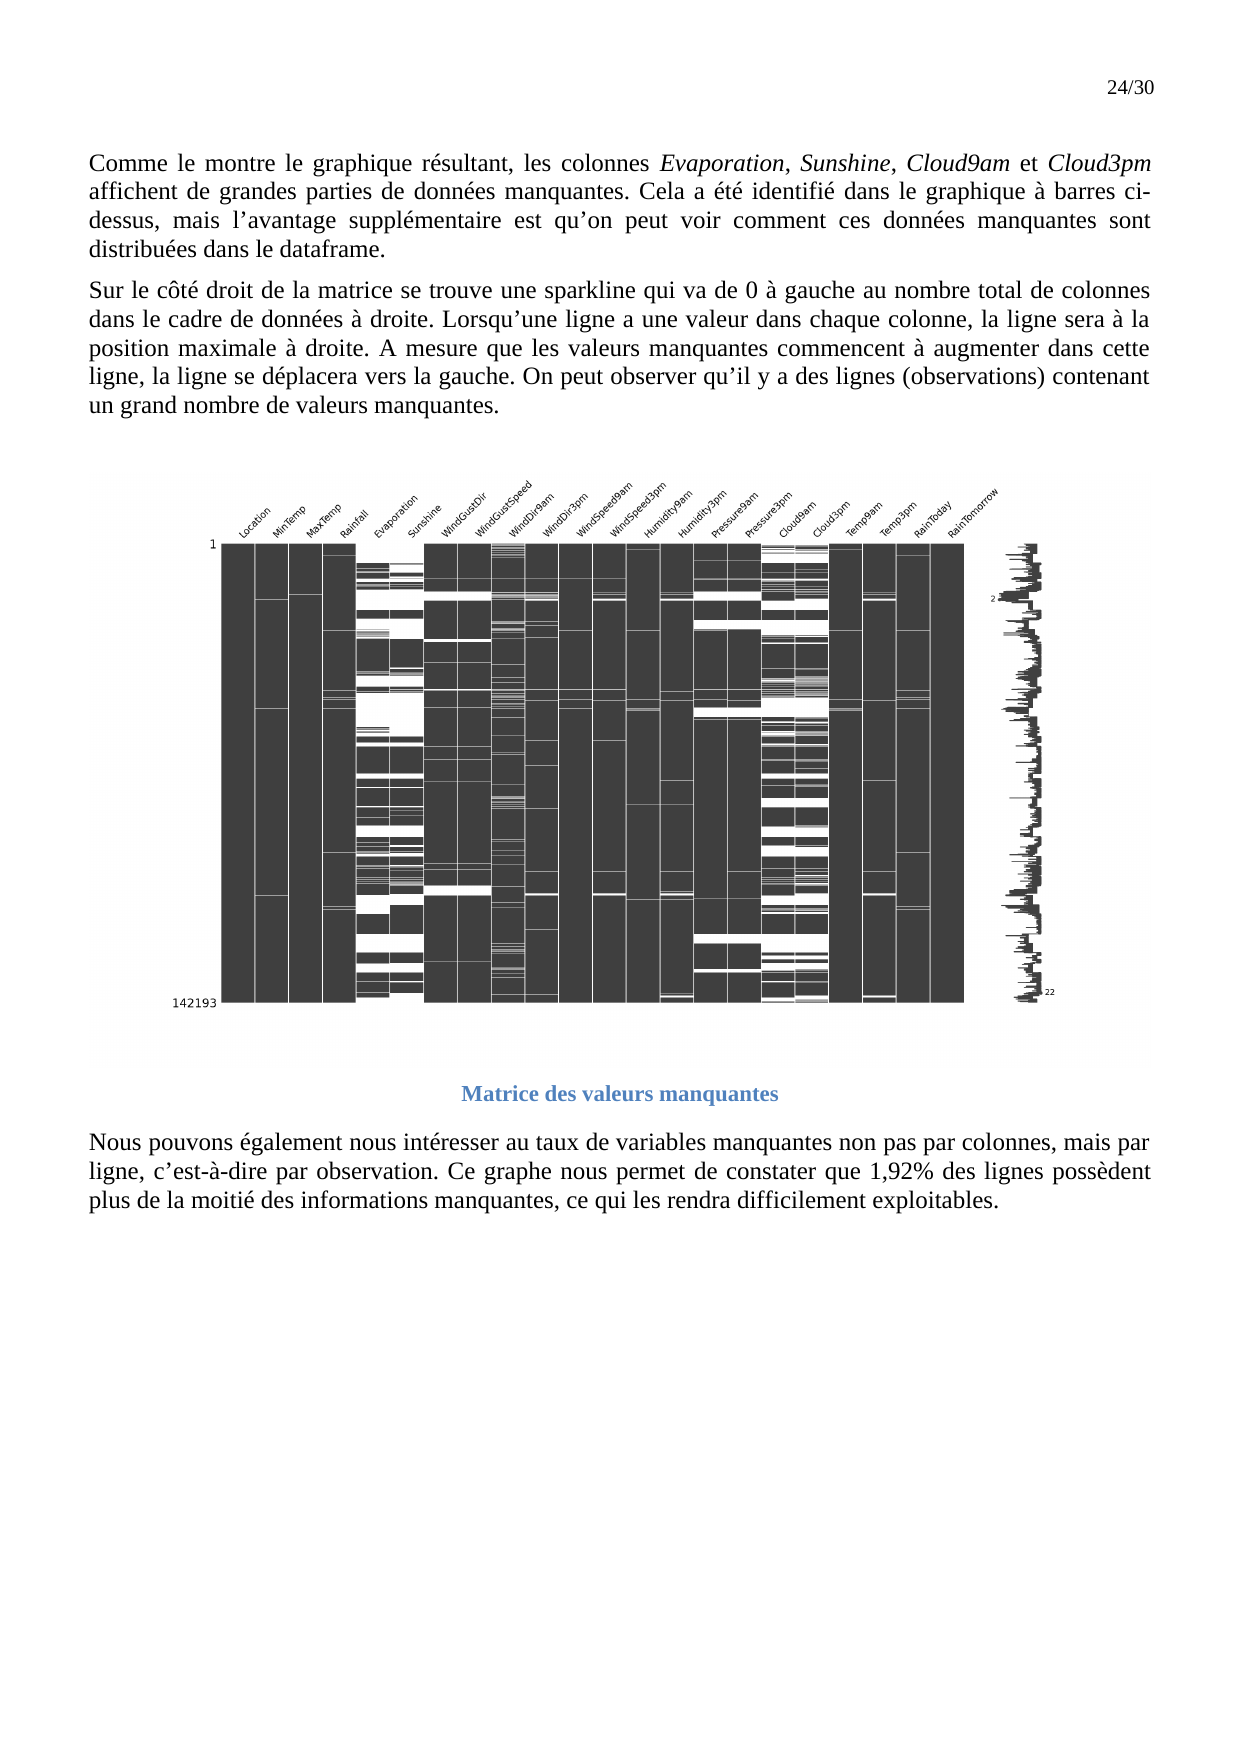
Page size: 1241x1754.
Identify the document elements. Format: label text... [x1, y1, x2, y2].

text Sur le côté droit de la matrice se trouve une sparkline qui va de 0 à gauche au nombre total de colonnes dans le cadre de données à droite. Lorsqu’une ligne a une valeur dans chaque colonne, la ligne sera à la position maximale à droite. A mesure que les valeurs manquantes commencent à augmenter dans cette ligne, la ligne se déplacera vers la gauche. On peut observer qu’il y a des lignes (observations) contenant un grand nombre de valeurs manquantes. [89, 275, 1152, 419]
picture [88, 472, 1151, 1068]
text Nous pouvons également nous intéresser au taux de variables manquantes non pas par colonnes, mais par ligne, c’est-à-dire par observation. Ce graphe nous permet de constater que 1,92% des lignes possèdent plus de la moitié des informations manquantes, ce qui les rendra difficilement exploitables. [89, 1127, 1152, 1213]
text Comme le montre le graphique résultant, les colonnes Evaporation, Sunshine, Cloud9am et Cloud3pm affichent de grandes parties de données manquantes. Cela a été identifié dans le graphique à barres ci-dessus, mais l’avantage supplémentaire est qu’on peut voir comment ces données manquantes sont distribuées dans le dataframe. [89, 148, 1152, 263]
text Matrice des valeurs manquantes [89, 1080, 1152, 1106]
